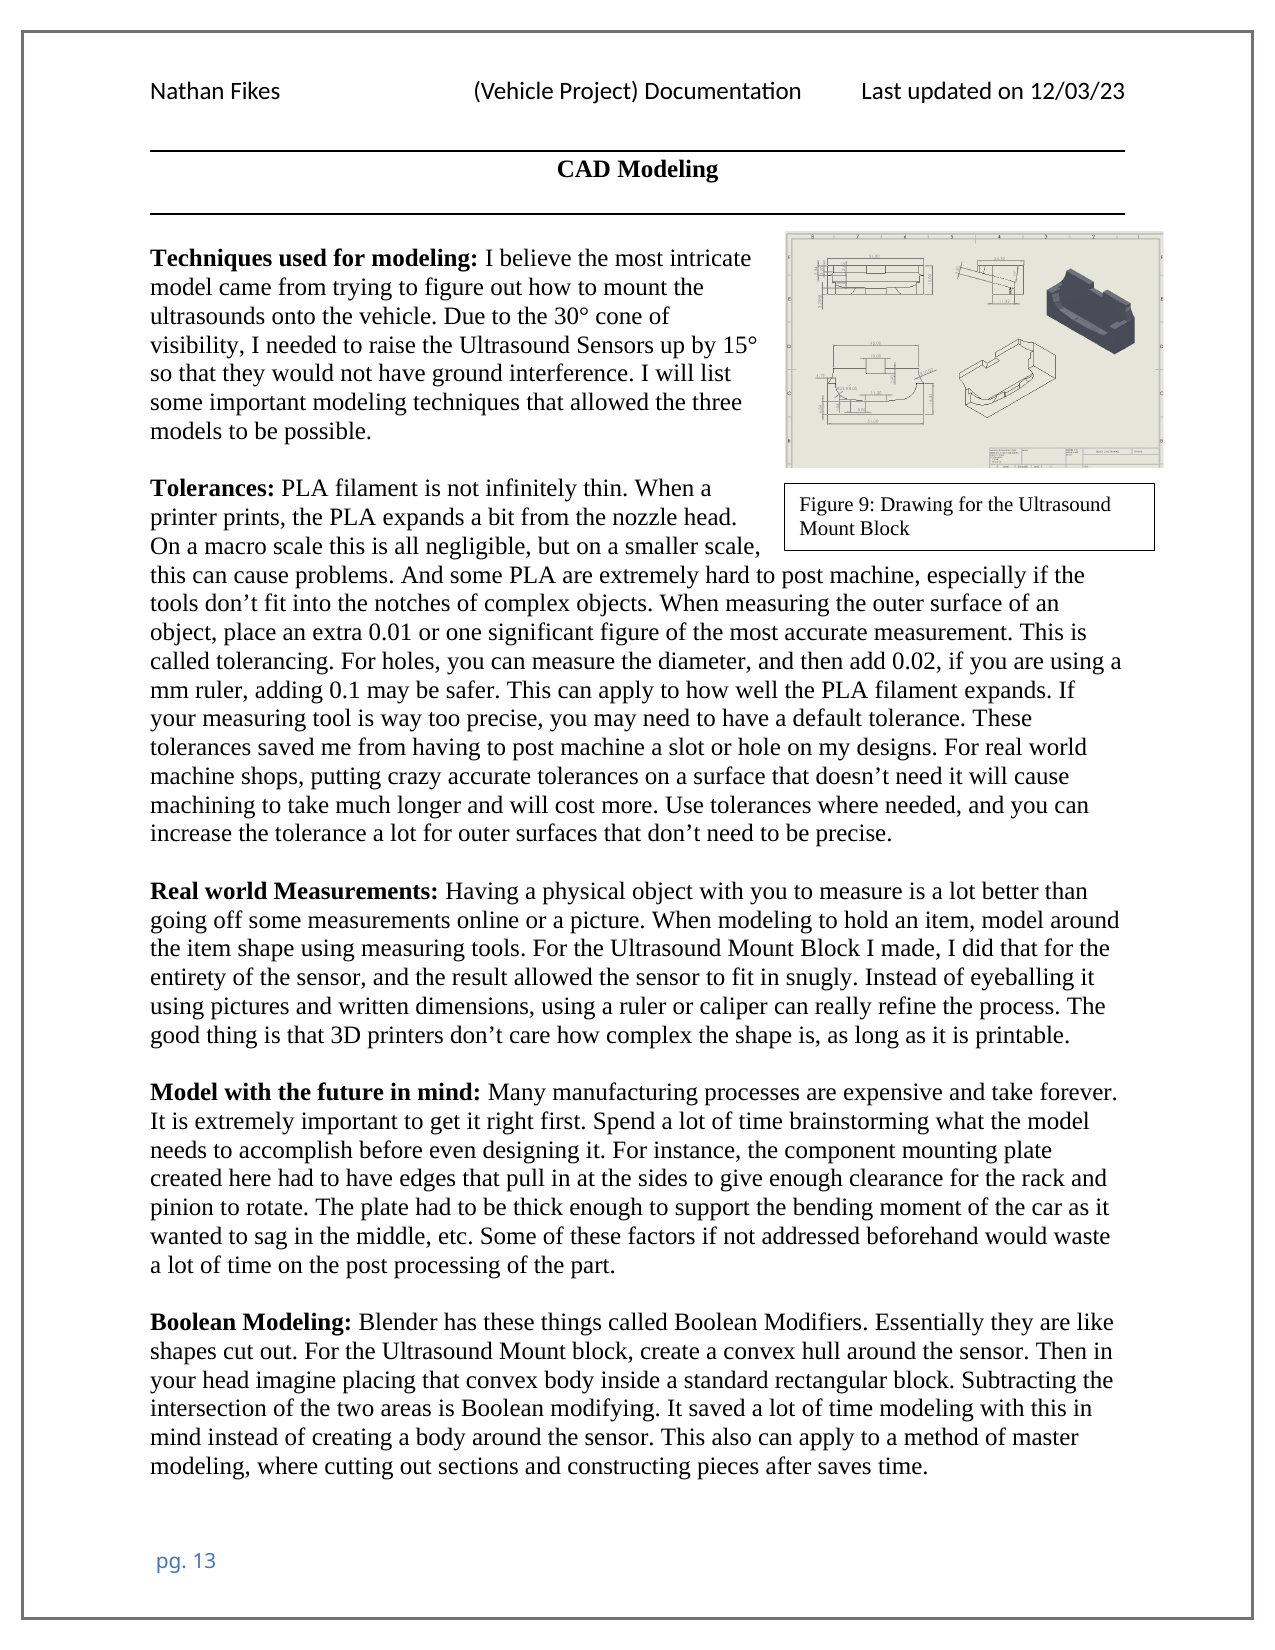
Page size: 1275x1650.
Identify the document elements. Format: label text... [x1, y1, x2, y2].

text Tolerances: PLA filament is not infinitely thin. When a printer prints, the PLA expands a bit from the nozzle head. On a macro scale this is all negligible, but on a smaller scale, this can cause problems. And some PLA are extremely hard to post machine, especially if the tools don’t fit into the notches of complex objects. When measuring the outer surface of an object, place an extra 0.01 or one significant figure of the most accurate measurement. This is called tolerancing. For holes, you can measure the diameter, and then add 0.02, if you are using a mm ruler, adding 0.1 may be safer. This can apply to how well the PLA filament expands. If your measuring tool is way too precise, you may need to have a default tolerance. These tolerances saved me from having to post machine a slot or hole on my designs. For real world machine shops, putting crazy accurate tolerances on a surface that doesn’t need it will cause machining to take much longer and will cost more. Use tolerances where needed, and you can increase the tolerance a lot for outer surfaces that don’t need to be precise. [150, 473, 1125, 847]
picture [784, 231, 1163, 467]
text Boolean Modeling: Blender has these things called Boolean Modifiers. Essentially they are like shapes cut out. For the Ultrasound Mount block, create a convex hull around the sensor. Then in your head imagine placing that convex body inside a standard rectangular block. Subtracting the intersection of the two areas is Boolean modifying. It saved a lot of time modeling with this in mind instead of creating a body around the sensor. This also can apply to a method of master modeling, where cutting out sections and constructing pieces after saves time. [150, 1307, 1125, 1480]
text Techniques used for modeling: I believe the most intricate model came from trying to figure out how to mount the ultrasounds onto the vehicle. Due to the 30° cone of visibility, I needed to raise the Ultrasound Sensors up by 15° so that they would not have ground interference. I will list some important modeling techniques that allowed the three models to be possible. [150, 243, 784, 445]
text CAD Modeling [150, 152, 1125, 182]
text Real world Measurements: Having a physical object with you to measure is a lot better than going off some measurements online or a picture. When modeling to hold an item, model around the item shape using measuring tools. For the Ultrasound Mount Block I made, I did that for the entirety of the sensor, and the result allowed the sensor to fit in snugly. Instead of eyeballing it using pictures and written dimensions, using a ruler or caliper can really refine the process. The good thing is that 3D printers don’t care how complex the shape is, as long as it is printable. [150, 876, 1125, 1048]
text Model with the future in mind: Many manufacturing processes are expensive and take forever. It is extremely important to get it right first. Spend a lot of time brainstorming what the model needs to accomplish before even designing it. For instance, the component mounting plate created here had to have edges that pull in at the sides to give enough clearance for the rack and pinion to rotate. The plate had to be thick enough to support the bending moment of the car as it wanted to sag in the middle, etc. Some of these factors if not addressed beforehand would waste a lot of time on the post processing of the part. [150, 1077, 1125, 1278]
